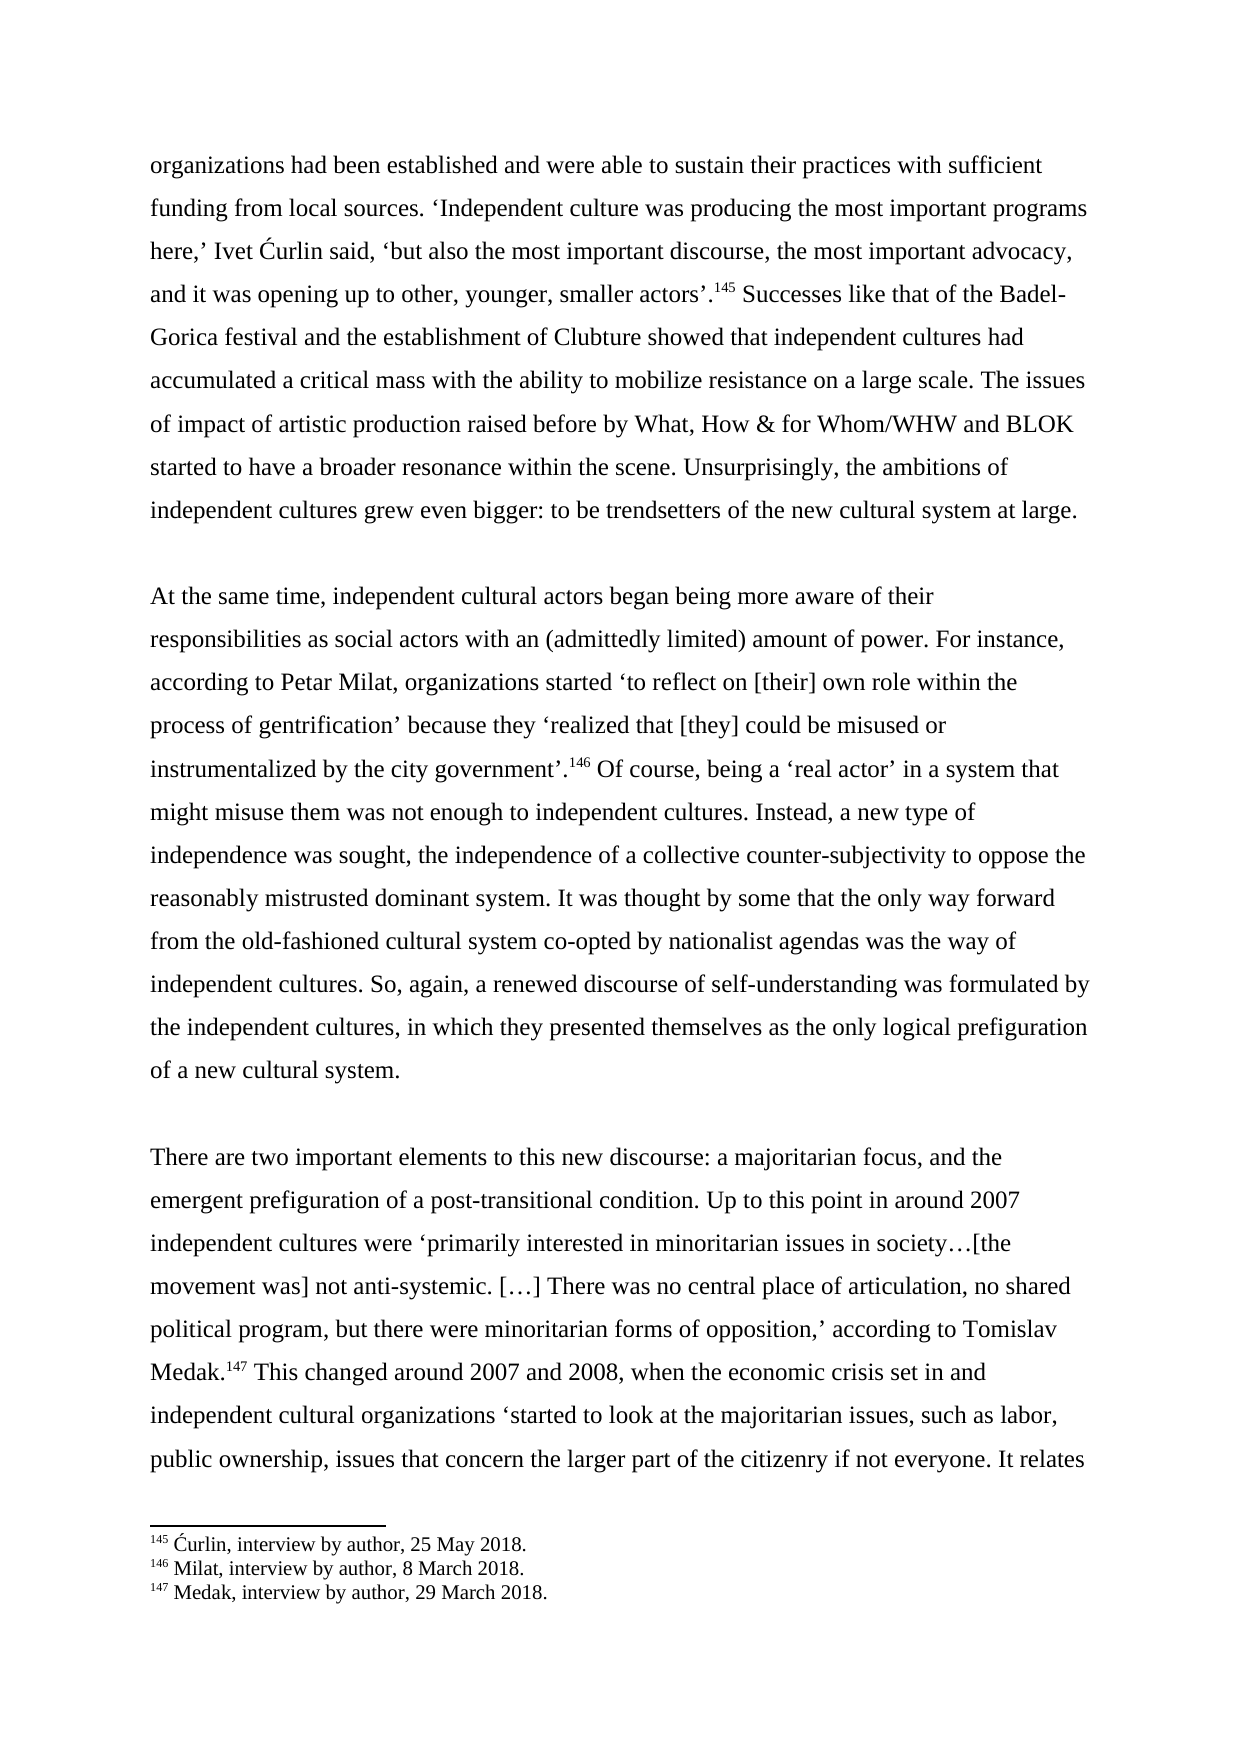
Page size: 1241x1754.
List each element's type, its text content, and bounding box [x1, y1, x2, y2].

text At the same time, independent cultural actors began being more aware of their responsibilities as social actors with an (admittedly limited) amount of power. For instance, according to Petar Milat, organizations started ‘to reflect on [their] own role within the process of gentrification’ because they ‘realized that [they] could be misused or instrumentalized by the city government’. Of course, being a ‘real actor’ in a system that might misuse them was not enough to independent cultures. Instead, a new type of independence was sought, the independence of a collective counter-subjectivity to oppose the reasonably mistrusted dominant system. It was thought by some that the only way forward from the old-fashioned cultural system co-opted by nationalist agendas was the way of independent cultures. So, again, a renewed discourse of self-understanding was formulated by the independent cultures, in which they presented themselves as the only logical prefiguration of a new cultural system. [150, 581, 1090, 1084]
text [150, 1142, 1090, 1472]
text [150, 150, 1090, 524]
